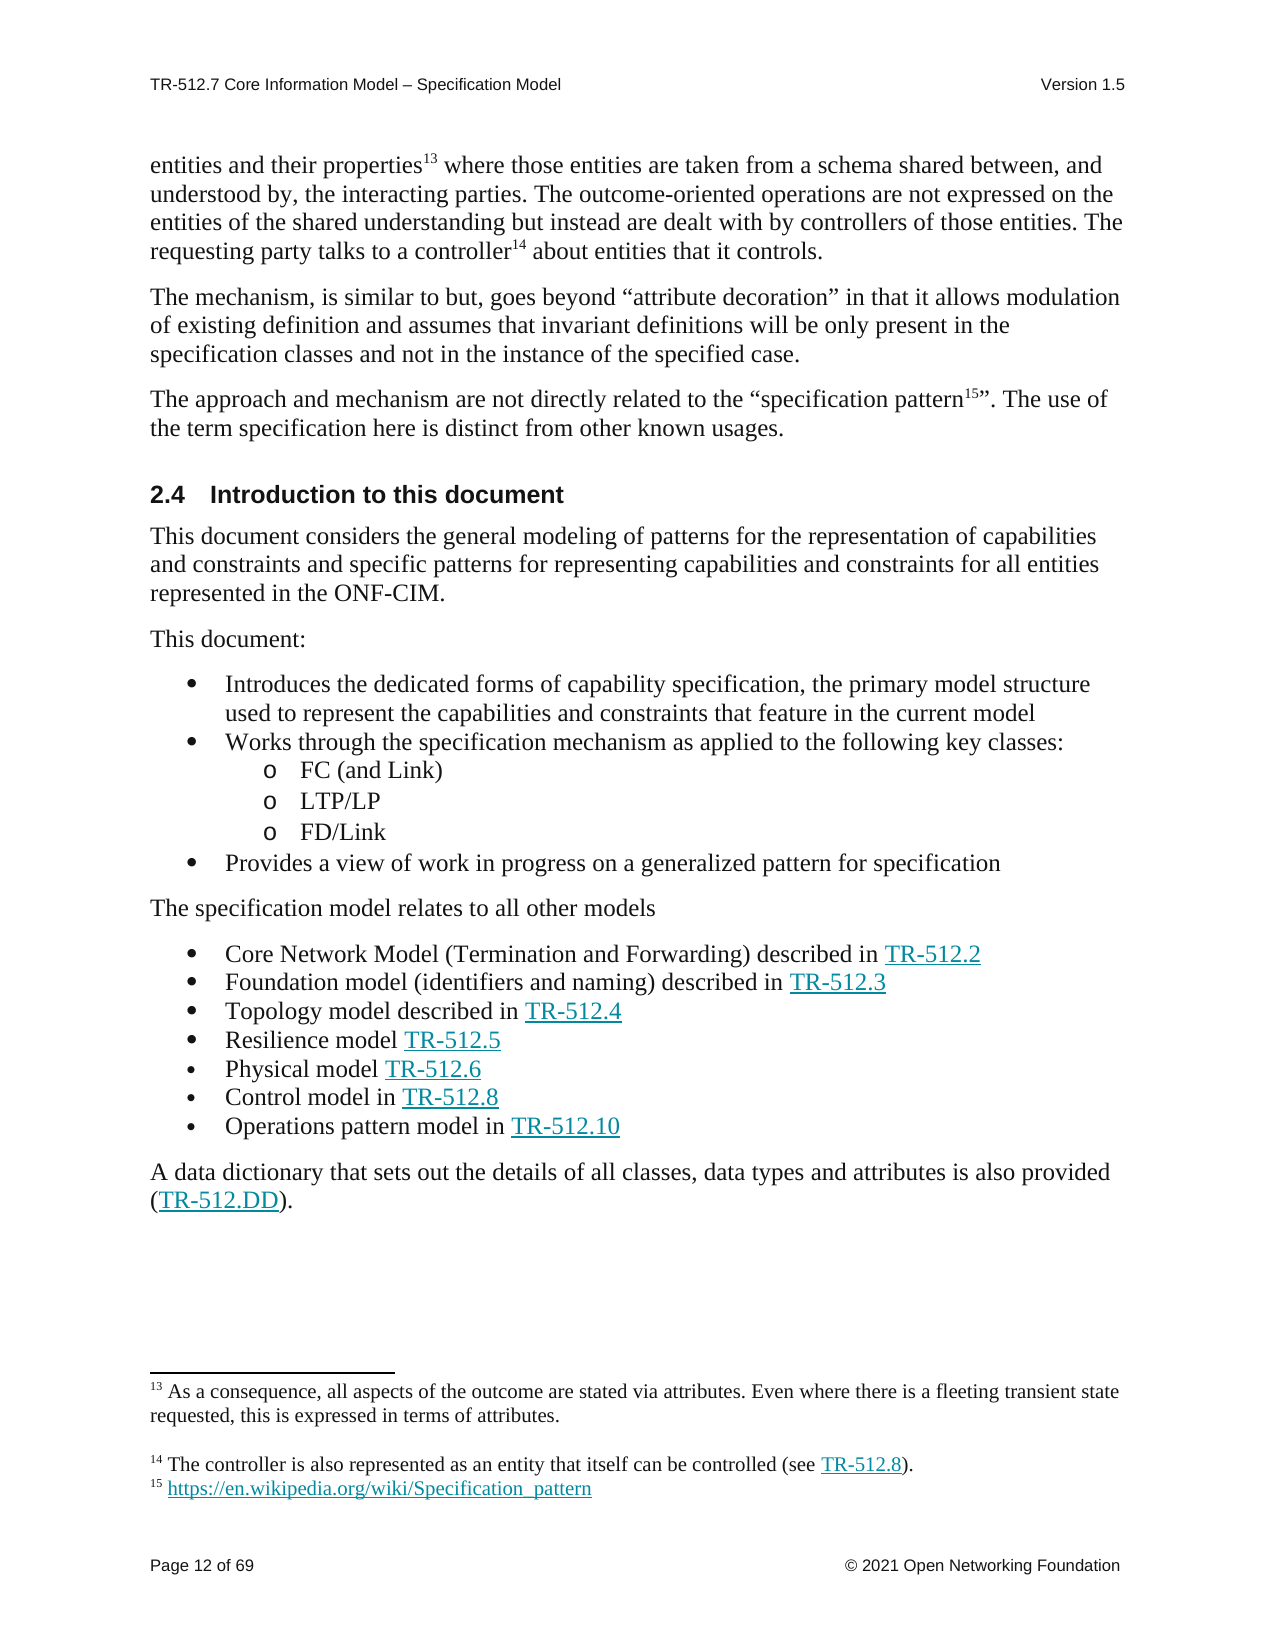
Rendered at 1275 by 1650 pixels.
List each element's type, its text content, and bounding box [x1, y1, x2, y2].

list Works through the specification mechanism as applied to the following key classes: [187, 727, 1125, 755]
subtitle Introduction to this document [150, 479, 1125, 508]
list Introduces the dedicated forms of capability specification, the primary model structure used to represent the capabilities and constraints that feature in the current model [187, 669, 1125, 727]
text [150, 150, 1125, 265]
list Physical model TR-512.6 [187, 1054, 1125, 1082]
list Foundation model (identifiers and naming) described in TR-512.3 [187, 967, 1125, 996]
list Provides a view of work in progress on a generalized pattern for specification [187, 848, 1125, 877]
list FC (and Link) [262, 755, 1125, 786]
list Core Network Model (Termination and Forwarding) described in TR-512.2 [187, 939, 1125, 967]
text The specification model relates to all other models [150, 893, 1125, 922]
list Topology model described in TR-512.4 [187, 996, 1125, 1025]
list FD/Link [262, 817, 1125, 848]
list Operations pattern model in TR-512.10 [187, 1111, 1125, 1140]
text The mechanism, is similar to but, goes beyond “attribute decoration” in that it allows modulation of existing definition and assumes that invariant definitions will be only present in the specification classes and not in the instance of the specified case. [150, 282, 1125, 368]
list Resilience model TR-512.5 [187, 1025, 1125, 1054]
text The approach and mechanism are not directly related to the “specification pattern”. The use of the term specification here is distinct from other known usages. [150, 384, 1125, 442]
list Control model in TR-512.8 [187, 1082, 1125, 1111]
list LTP/LP [262, 786, 1125, 817]
text This document: [150, 624, 1125, 652]
text A data dictionary that sets out the details of all classes, data types and attributes is also provided (TR-512.DD). [150, 1157, 1125, 1214]
text This document considers the general modeling of patterns for the representation of capabilities and constraints and specific patterns for representing capabilities and constraints for all entities represented in the ONF-CIM. [150, 521, 1125, 607]
